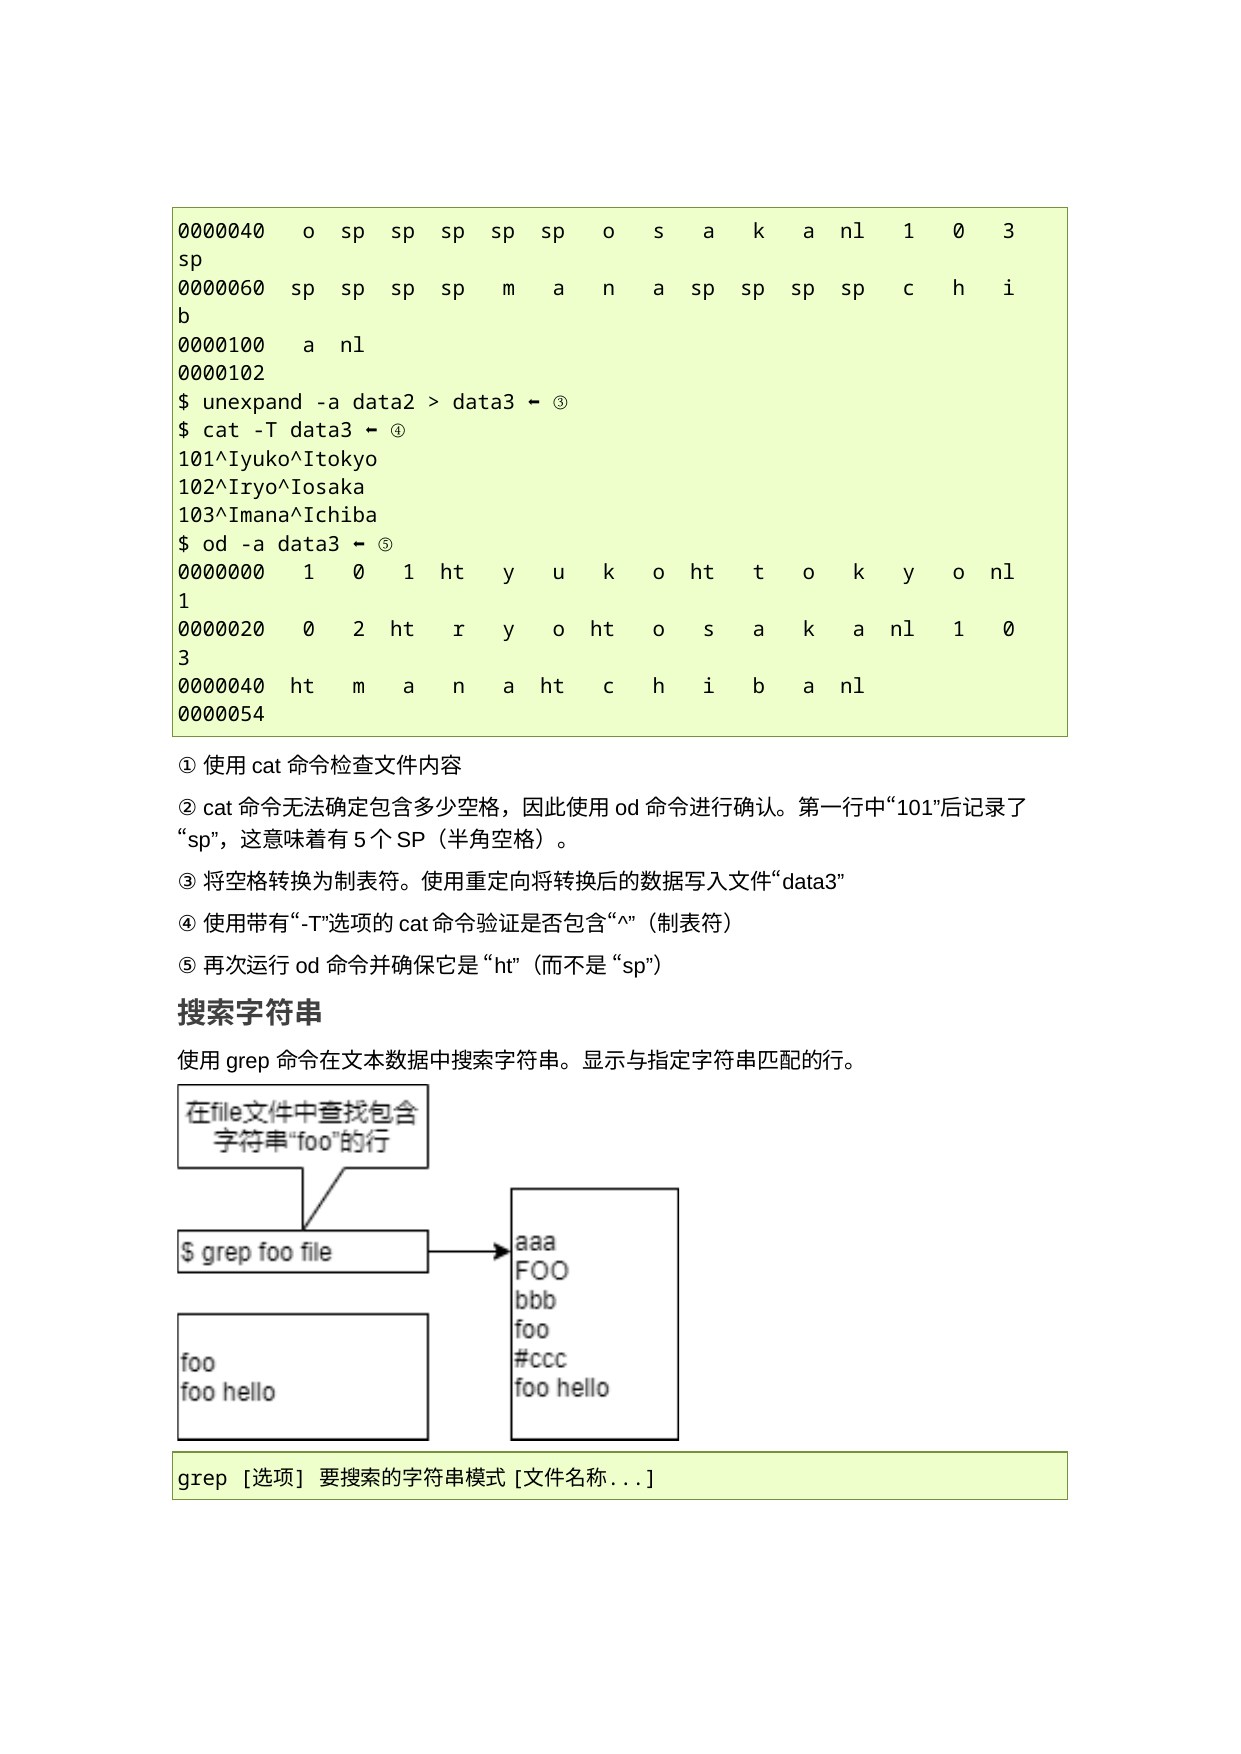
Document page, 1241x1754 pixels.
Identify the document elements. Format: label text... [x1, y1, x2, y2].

text ① 使用 cat 命令检查文件内容 [177, 748, 1063, 779]
text ② cat 命令无法确定包含多少空格，因此使用 od 命令进行确认。第一行中“101”后记录了“sp”，这意味着有5个SP（半角空格）。 [177, 790, 1063, 853]
subtitle 搜索字符串 [177, 990, 1063, 1032]
text ⑤ 再次运行 od 命令并确保它是 “ht”（而不是 “sp”） [177, 948, 1063, 979]
text grep [选项] 要搜索的字符串模式 [文件名称...] [173, 1453, 1067, 1499]
text ③ 将空格转换为制表符。使用重定向将转换后的数据写入文件“data3” [177, 864, 1063, 895]
text 使用 grep 命令在文本数据中搜索字符串。显示与指定字符串匹配的行。 [177, 1043, 1063, 1074]
picture [177, 1084, 680, 1441]
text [173, 208, 1067, 736]
text ④ 使用带有“-T”选项的cat命令验证是否包含“^”（制表符） [177, 906, 1063, 937]
